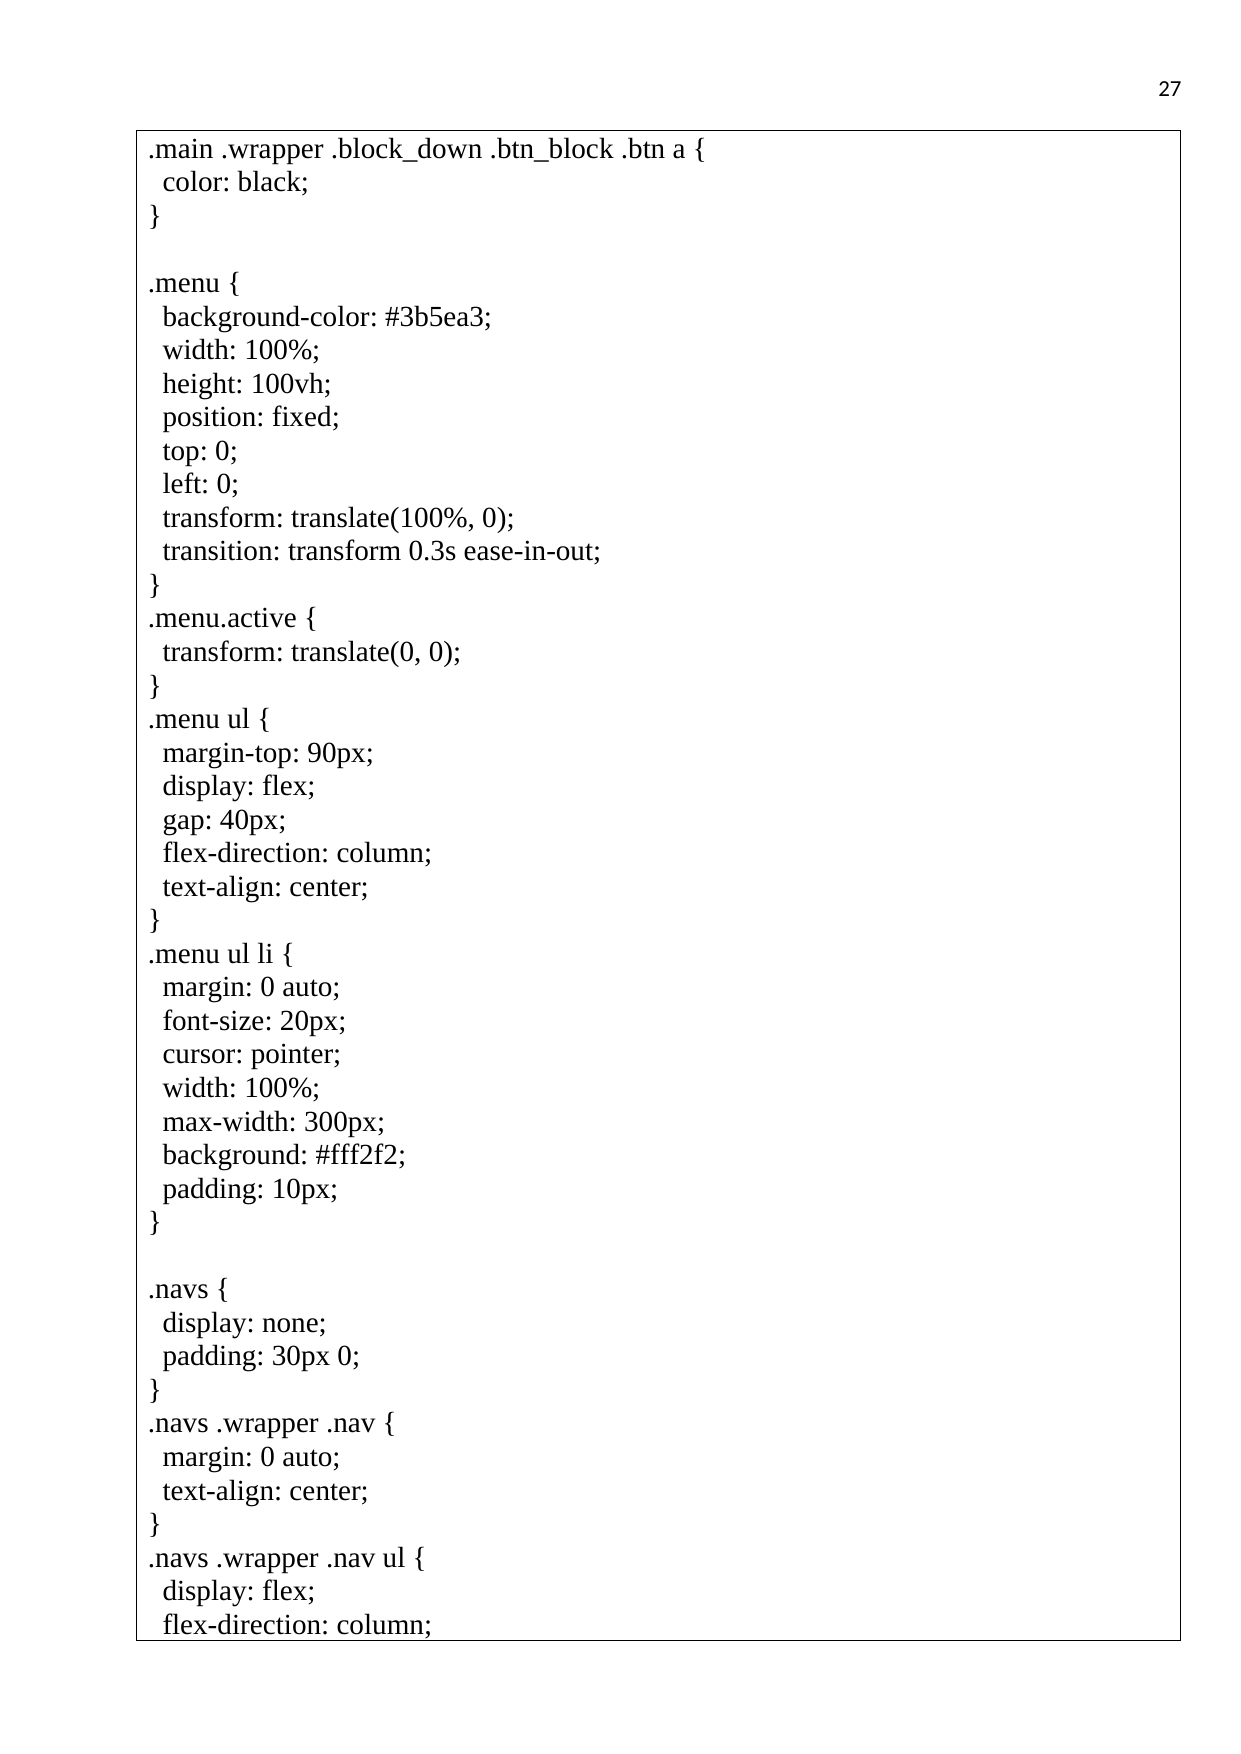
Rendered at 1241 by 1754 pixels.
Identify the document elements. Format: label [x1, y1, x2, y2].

table_header [137, 131, 1180, 1640]
